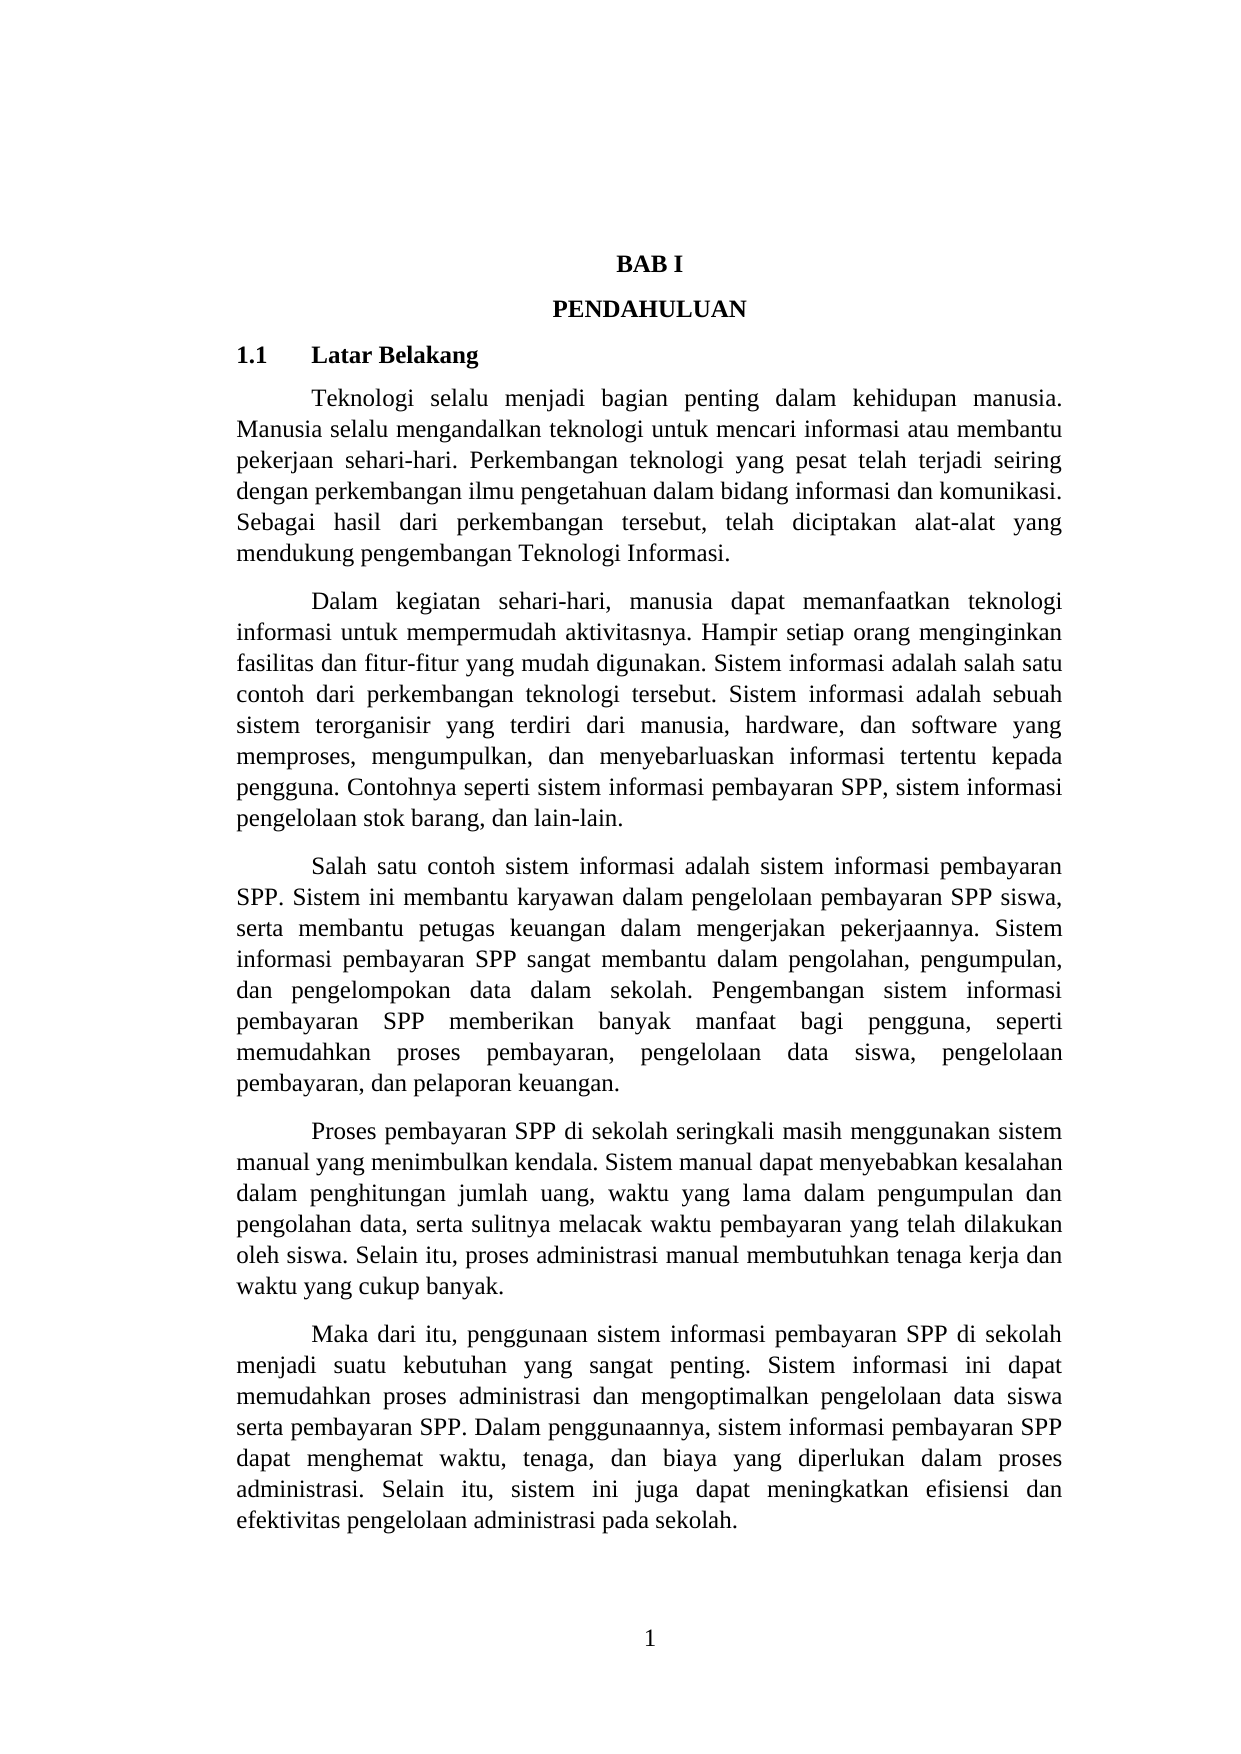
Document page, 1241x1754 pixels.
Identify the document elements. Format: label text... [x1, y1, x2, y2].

subtitle PENDAHULUAN [236, 294, 1063, 323]
subtitle Latar Belakang [236, 340, 1063, 368]
text Proses pembayaran SPP di sekolah seringkali masih menggunakan sistem manual yang menimbulkan kendala. Sistem manual dapat menyebabkan kesalahan dalam penghitungan jumlah uang, waktu yang lama dalam pengumpulan dan pengolahan data, serta sulitnya melacak waktu pembayaran yang telah dilakukan oleh siswa. Selain itu, proses administrasi manual membutuhkan tenaga kerja dan waktu yang cukup banyak. [236, 1116, 1063, 1300]
subtitle BAB I [236, 249, 1063, 277]
text Maka dari itu, penggunaan sistem informasi pembayaran SPP di sekolah menjadi suatu kebutuhan yang sangat penting. Sistem informasi ini dapat memudahkan proses administrasi dan mengoptimalkan pengelolaan data siswa serta pembayaran SPP. Dalam penggunaannya, sistem informasi pembayaran SPP dapat menghemat waktu, tenaga, dan biaya yang diperlukan dalam proses administrasi. Selain itu, sistem ini juga dapat meningkatkan efisiensi dan efektivitas pengelolaan administrasi pada sekolah. [236, 1319, 1063, 1534]
text Salah satu contoh sistem informasi adalah sistem informasi pembayaran SPP. Sistem ini membantu karyawan dalam pengelolaan pembayaran SPP siswa, serta membantu petugas keuangan dalam mengerjakan pekerjaannya. Sistem informasi pembayaran SPP sangat membantu dalam pengolahan, pengumpulan, dan pengelompokan data dalam sekolah. Pengembangan sistem informasi pembayaran SPP memberikan banyak manfaat bagi pengguna, seperti memudahkan proses pembayaran, pengelolaan data siswa, pengelolaan pembayaran, dan pelaporan keuangan. [236, 851, 1063, 1097]
text Dalam kegiatan sehari-hari, manusia dapat memanfaatkan teknologi informasi untuk mempermudah aktivitasnya. Hampir setiap orang menginginkan fasilitas dan fitur-fitur yang mudah digunakan. Sistem informasi adalah salah satu contoh dari perkembangan teknologi tersebut. Sistem informasi adalah sebuah sistem terorganisir yang terdiri dari manusia, hardware, dan software yang memproses, mengumpulkan, dan menyebarluaskan informasi tertentu kepada pengguna. Contohnya seperti sistem informasi pembayaran SPP, sistem informasi pengelolaan stok barang, dan lain-lain. [236, 586, 1063, 832]
text Teknologi selalu menjadi bagian penting dalam kehidupan manusia. Manusia selalu mengandalkan teknologi untuk mencari informasi atau membantu pekerjaan sehari-hari. Perkembangan teknologi yang pesat telah terjadi seiring dengan perkembangan ilmu pengetahuan dalam bidang informasi dan komunikasi. Sebagai hasil dari perkembangan tersebut, telah diciptakan alat-alat yang mendukung pengembangan Teknologi Informasi. [236, 383, 1063, 567]
